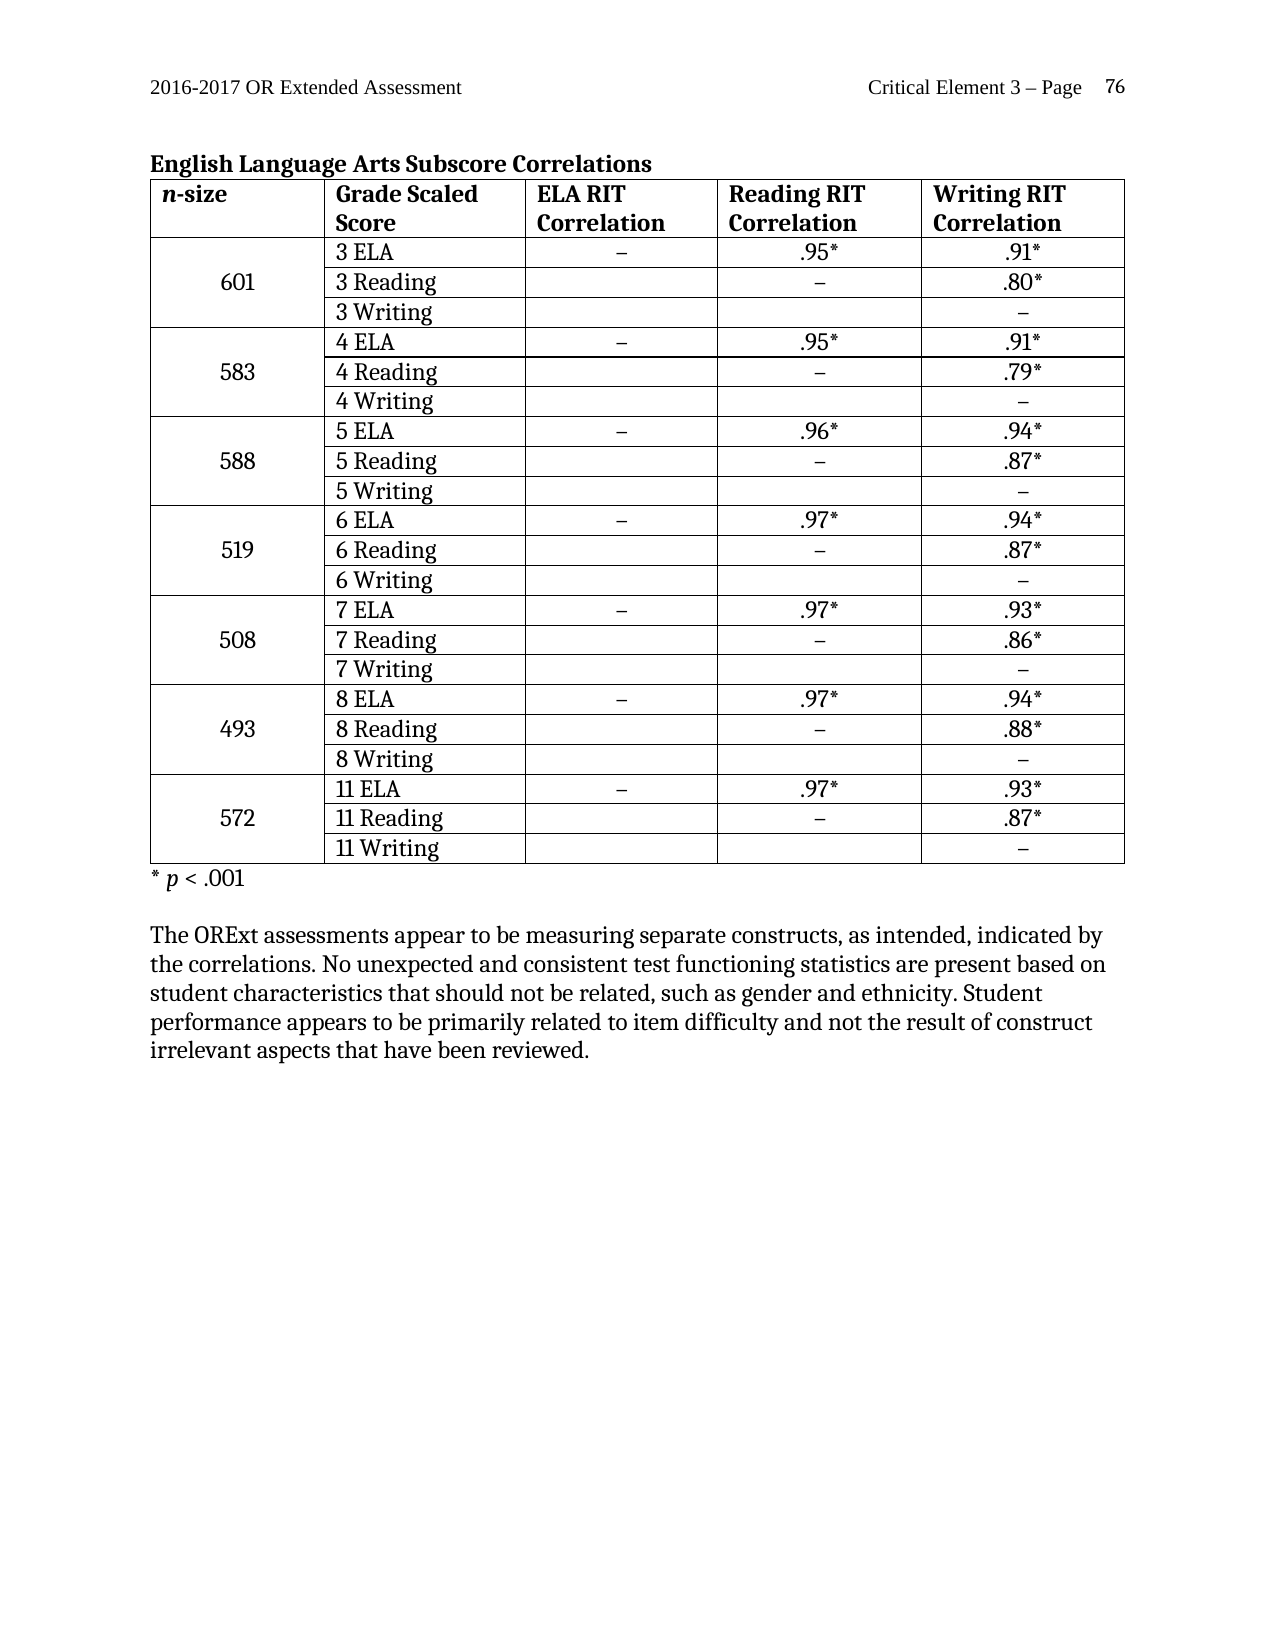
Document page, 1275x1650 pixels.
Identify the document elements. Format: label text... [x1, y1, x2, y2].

table_cell [526, 804, 717, 833]
table_cell 4 ELA [325, 328, 525, 356]
table_cell – [718, 268, 921, 297]
table_cell 8 Reading [325, 715, 525, 744]
table_cell 7 ELA [325, 596, 525, 624]
table_cell – [526, 506, 717, 535]
table_cell .88* [922, 715, 1124, 744]
table_cell 6 Reading [325, 536, 525, 565]
table_cell 4 Reading [325, 358, 525, 386]
table_cell [718, 566, 921, 595]
table_cell [526, 477, 717, 505]
table_cell .94* [922, 417, 1124, 446]
table_cell .86* [922, 626, 1124, 654]
table_cell .87* [922, 536, 1124, 565]
table_cell 8 Writing [325, 745, 525, 773]
table_cell 493 [151, 685, 324, 773]
table_cell 6 Writing [325, 566, 525, 595]
table_cell [526, 536, 717, 565]
table_cell 5 ELA [325, 417, 525, 446]
table_cell .94* [922, 506, 1124, 535]
table_cell – [718, 715, 921, 744]
table_cell 3 ELA [325, 238, 525, 267]
table_cell [718, 834, 921, 863]
table_cell 8 ELA [325, 685, 525, 714]
table_header Grade Scaled Score [325, 180, 525, 237]
table_cell 601 [151, 238, 324, 327]
table_cell 7 Writing [325, 655, 525, 684]
table_cell [718, 655, 921, 684]
table_header ELA RIT Correlation [526, 180, 717, 237]
table_cell 588 [151, 417, 324, 505]
table_cell .96* [718, 417, 921, 446]
table_cell 572 [151, 775, 324, 863]
table_cell [526, 268, 717, 297]
table_cell – [922, 655, 1124, 684]
table_cell .93* [922, 775, 1124, 803]
table_cell [526, 745, 717, 773]
table_header Reading RIT Correlation [718, 180, 921, 237]
table_cell – [922, 745, 1124, 773]
table_cell 6 ELA [325, 506, 525, 535]
table_cell .87* [922, 447, 1124, 476]
table_cell 3 Writing [325, 298, 525, 327]
table_cell – [526, 238, 717, 267]
table_cell 11 Writing [325, 834, 525, 863]
table_cell [526, 387, 717, 416]
text English Language Arts Subscore Correlations [150, 150, 1125, 179]
table_cell – [718, 626, 921, 654]
table_cell 5 Writing [325, 477, 525, 505]
table_cell .97* [718, 506, 921, 535]
table_cell – [718, 358, 921, 386]
table_cell .95* [718, 328, 921, 356]
table_cell .97* [718, 775, 921, 803]
table_cell – [922, 298, 1124, 327]
table_cell 7 Reading [325, 626, 525, 654]
table_cell [526, 715, 717, 744]
table_cell .79* [922, 358, 1124, 386]
table_cell .80* [922, 268, 1124, 297]
table_cell [526, 626, 717, 654]
table_header Writing RIT Correlation [922, 180, 1124, 237]
table_cell [718, 745, 921, 773]
table_cell .97* [718, 685, 921, 714]
table_cell 5 Reading [325, 447, 525, 476]
table_cell – [718, 804, 921, 833]
table_cell [526, 834, 717, 863]
text * p < .001 [150, 864, 1125, 893]
table_cell 11 Reading [325, 804, 525, 833]
table_cell .97* [718, 596, 921, 624]
table_cell 3 Reading [325, 268, 525, 297]
table_cell [526, 566, 717, 595]
table_cell – [526, 685, 717, 714]
table_cell – [922, 477, 1124, 505]
table_cell 11 ELA [325, 775, 525, 803]
text The ORExt assessments appear to be measuring separate constructs, as intended, indicated by the correlations. No unexpected and consistent test functioning statistics are present based on student characteristics that should not be related, such as gender and ethnicity. Student performance appears to be primarily related to item difficulty and not the result of construct irrelevant aspects that have been reviewed. [150, 921, 1125, 1065]
table_cell – [718, 536, 921, 565]
table_cell [718, 477, 921, 505]
table_cell – [718, 447, 921, 476]
table_header n-size [151, 180, 324, 237]
table_cell .87* [922, 804, 1124, 833]
table_cell 508 [151, 596, 324, 684]
table_cell .94* [922, 685, 1124, 714]
table_cell [526, 655, 717, 684]
table_cell .93* [922, 596, 1124, 624]
table_cell – [526, 775, 717, 803]
table_cell [526, 298, 717, 327]
table_cell – [526, 596, 717, 624]
table_cell – [526, 328, 717, 356]
table_cell 583 [151, 328, 324, 416]
table_cell [718, 387, 921, 416]
table_cell [526, 447, 717, 476]
table_cell .91* [922, 238, 1124, 267]
table_cell – [922, 834, 1124, 863]
table_cell – [922, 387, 1124, 416]
table_cell [526, 358, 717, 386]
table_cell [718, 298, 921, 327]
table_cell 4 Writing [325, 387, 525, 416]
table_cell – [922, 566, 1124, 595]
table_cell .95* [718, 238, 921, 267]
table_cell .91* [922, 328, 1124, 356]
table_cell – [526, 417, 717, 446]
table_cell 519 [151, 506, 324, 595]
